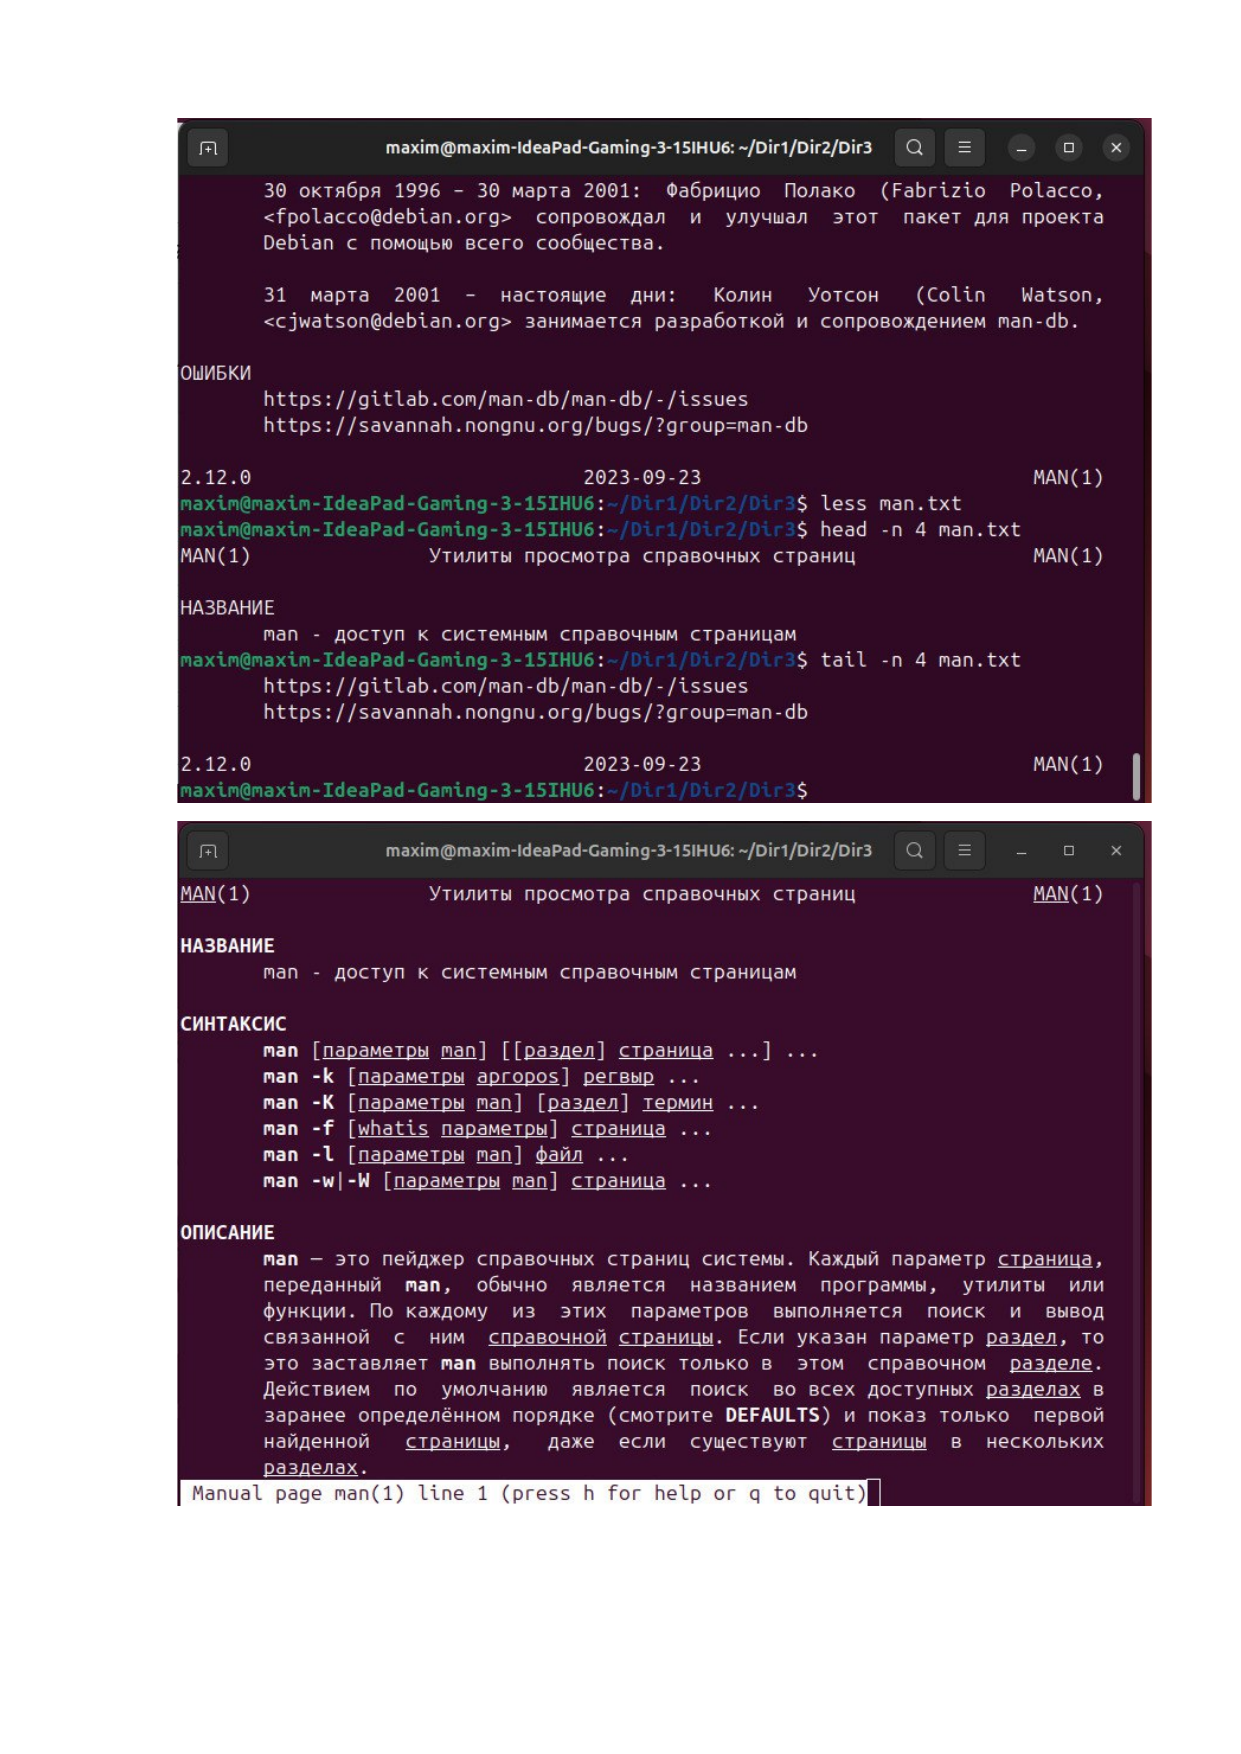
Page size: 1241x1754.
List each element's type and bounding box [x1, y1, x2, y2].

picture [177, 118, 1152, 803]
picture [177, 821, 1152, 1506]
